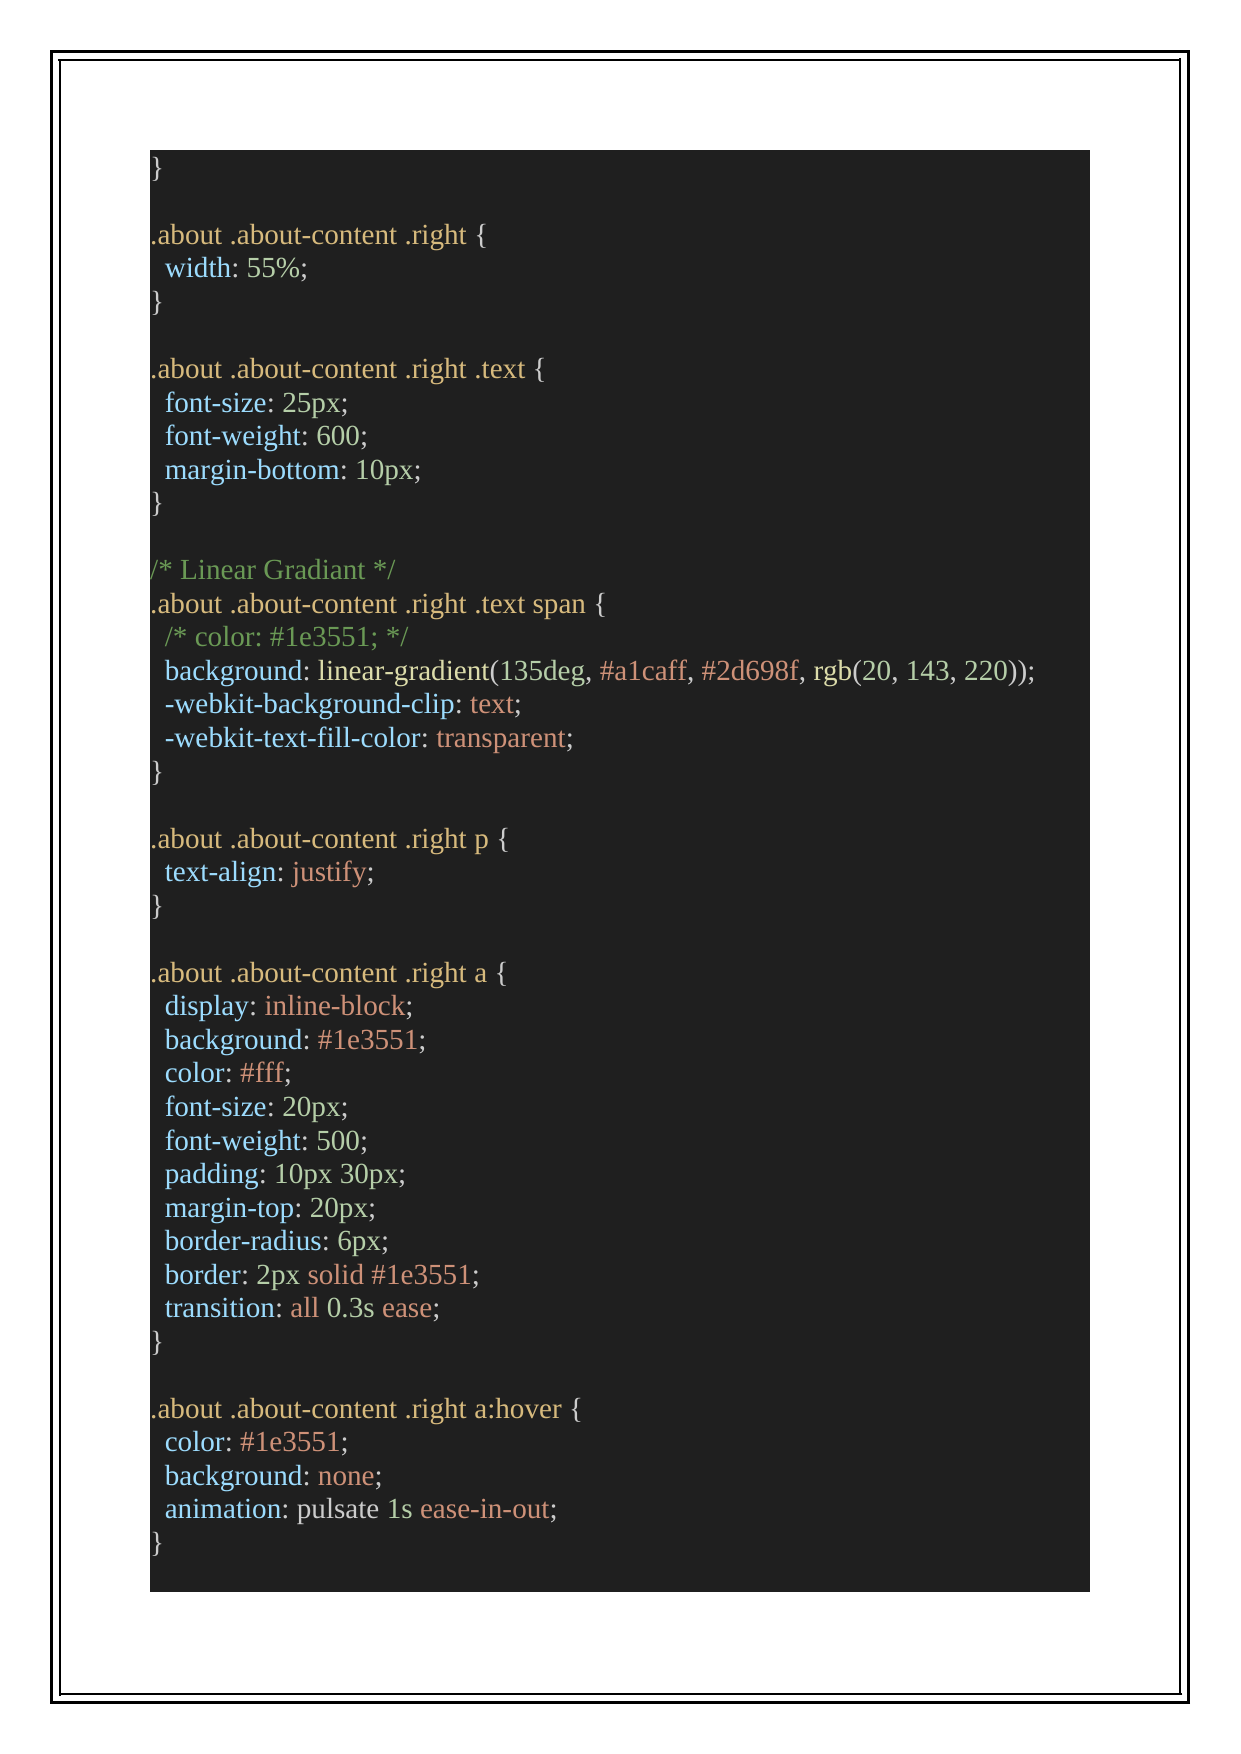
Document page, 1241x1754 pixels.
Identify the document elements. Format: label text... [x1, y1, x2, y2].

text } [150, 888, 1090, 921]
text font-weight: 500; [150, 1123, 1090, 1156]
text -webkit-text-fill-color: transparent; [150, 720, 1090, 754]
text .about .about-content .right { [150, 217, 1090, 251]
text color: #1e3551; [150, 1424, 1090, 1458]
text font-size: 20px; [150, 1089, 1090, 1123]
text margin-bottom: 10px; [150, 452, 1090, 485]
text .about .about-content .right a { [150, 955, 1090, 988]
text /* Linear Gradiant */ [150, 552, 1090, 586]
text } [150, 754, 1090, 787]
text margin-top: 20px; [150, 1190, 1090, 1223]
text } [150, 1525, 1090, 1559]
text border: 2px solid #1e3551; [150, 1257, 1090, 1290]
text animation: pulsate 1s ease-in-out; [150, 1492, 1090, 1525]
text .about .about-content .right .text span { [150, 586, 1090, 619]
text } [150, 284, 1090, 318]
text border-radius: 6px; [150, 1223, 1090, 1257]
text background: none; [150, 1458, 1090, 1492]
text background: linear-gradient(135deg, #a1caff, #2d698f, rgb(20, 143, 220)); [150, 653, 1090, 687]
text width: 55%; [150, 251, 1090, 284]
text color: #fff; [150, 1056, 1090, 1089]
text .about .about-content .right .text { [150, 351, 1090, 385]
text display: inline-block; [150, 988, 1090, 1022]
text .about .about-content .right a:hover { [150, 1391, 1090, 1424]
text padding: 10px 30px; [150, 1156, 1090, 1190]
text .about .about-content .right p { [150, 821, 1090, 854]
text } [150, 485, 1090, 519]
text text-align: justify; [150, 854, 1090, 888]
text -webkit-background-clip: text; [150, 687, 1090, 720]
text } [150, 1324, 1090, 1357]
text background: #1e3551; [150, 1022, 1090, 1056]
text font-size: 25px; [150, 385, 1090, 418]
text } [150, 150, 1090, 183]
text font-weight: 600; [150, 418, 1090, 452]
text /* color: #1e3551; */ [150, 619, 1090, 653]
text transition: all 0.3s ease; [150, 1290, 1090, 1324]
